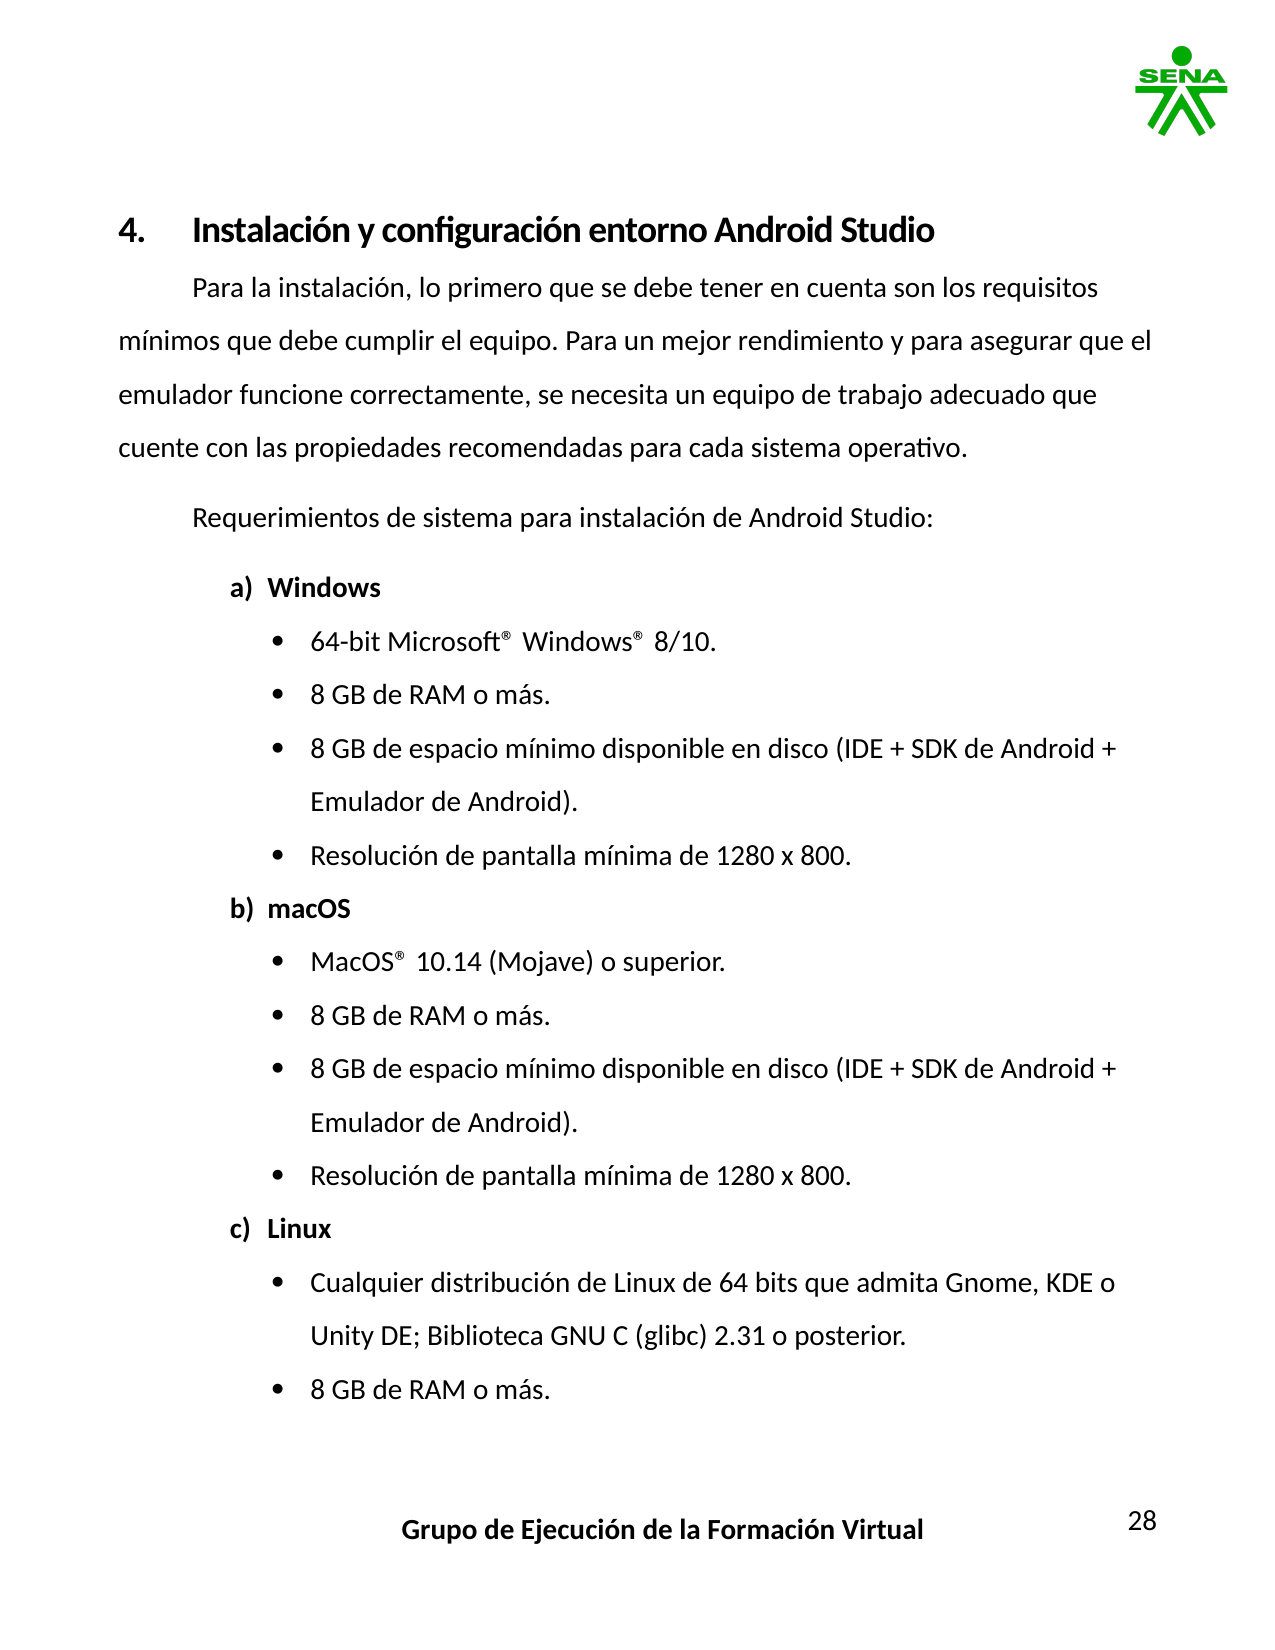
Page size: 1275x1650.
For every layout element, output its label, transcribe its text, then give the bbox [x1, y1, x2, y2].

subtitle Instalación y configuración entorno Android Studio [118, 206, 1157, 252]
list 8 GB de RAM o más. [273, 1371, 1157, 1407]
text Para la instalación, lo primero que se debe tener en cuenta son los requisitos mínimos que debe cumplir el equipo. Para un mejor rendimiento y para asegurar que el emulador funcione correctamente, se necesita un equipo de trabajo adecuado que cuente con las propiedades recomendadas para cada sistema operativo. [118, 269, 1157, 465]
list 8 GB de espacio mínimo disponible en disco (IDE + SDK de Android + Emulador de Android). [273, 730, 1157, 819]
list Resolución de pantalla mínima de 1280 x 800. [273, 837, 1157, 872]
list MacOS® 10.14 (Mojave) o superior. [273, 943, 1157, 979]
list Windows [229, 569, 1157, 605]
list 8 GB de RAM o más. [273, 676, 1157, 712]
list Cualquier distribución de Linux de 64 bits que admita Gnome, KDE o Unity DE; Biblioteca GNU C (glibc) 2.31 o posterior. [273, 1264, 1157, 1353]
list 8 GB de RAM o más. [273, 997, 1157, 1032]
list 8 GB de espacio mínimo disponible en disco (IDE + SDK de Android + Emulador de Android). [273, 1050, 1157, 1139]
text Requerimientos de sistema para instalación de Android Studio: [118, 499, 1157, 535]
list Resolución de pantalla mínima de 1280 x 800. [273, 1157, 1157, 1193]
list macOS [229, 890, 1157, 926]
picture [1135, 46, 1228, 136]
list Linux [229, 1211, 1157, 1246]
list 64-bit Microsoft® Windows® 8/10. [273, 623, 1157, 658]
